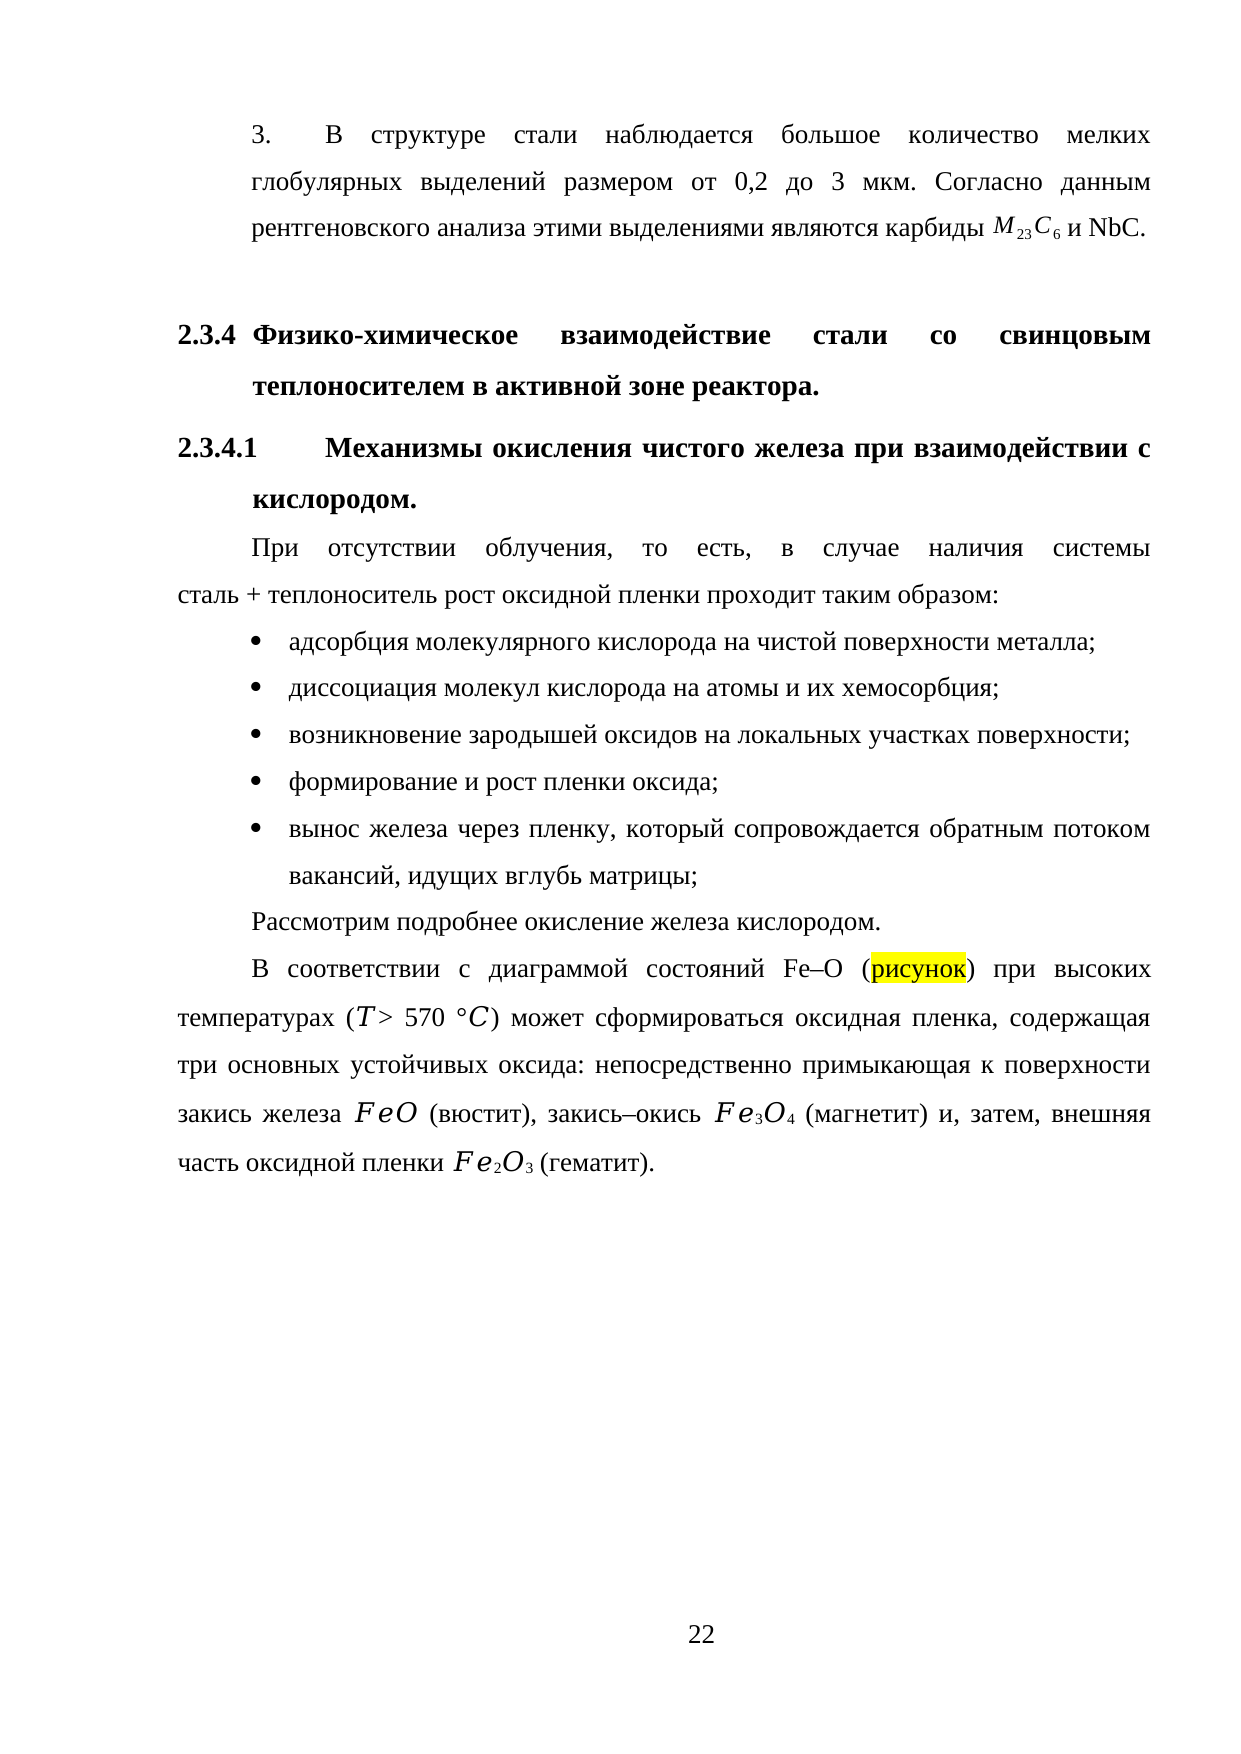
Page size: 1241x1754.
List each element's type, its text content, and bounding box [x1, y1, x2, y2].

text Рассмотрим подробнее окисление железа кислородом. [177, 906, 1152, 937]
list вынос железа через пленку, который сопровождается обратным потоком вакансий, идущих вглубь матрицы; [251, 812, 1152, 890]
list адсорбция молекулярного кислорода на чистой поверхности металла; [251, 624, 1152, 656]
text При отсутствии облучения, то есть, в случае наличия системы сталь + теплоноситель рост оксидной пленки проходит таким образом: [177, 531, 1152, 609]
text В соответствии с диаграммой состояний Fe–O (рисунок) при высоких температурах (𝑇> 570 °𝐶) может сформироваться оксидная пленка, содержащая три основных устойчивых оксида: непосредственно примыкающая к поверхности закись железа 𝐹𝑒𝑂 (вюстит), закись–окись 𝐹𝑒3𝑂4 (магнетит) и, затем, внешняя часть оксидной пленки 𝐹𝑒2𝑂3 (гематит). [177, 952, 1152, 1177]
list возникновение зародышей оксидов на локальных участках поверхности; [251, 718, 1152, 749]
list диссоциация молекул кислорода на атомы и их хемосорбция; [251, 671, 1152, 703]
list В структуре стали наблюдается большое количество мелких глобулярных выделений размером от 0,2 до 3 мкм. Согласно данным рентгеновского анализа этими выделениями являются карбиды и NbC. [251, 118, 1152, 243]
subtitle Физико-химическое взаимодействие стали со свинцовым теплоносителем в активной зоне реактора. [177, 317, 1152, 401]
subtitle Механизмы окисления чистого железа при взаимодействии с кислородом. [177, 431, 1152, 514]
list формирование и рост пленки оксида; [251, 765, 1152, 796]
